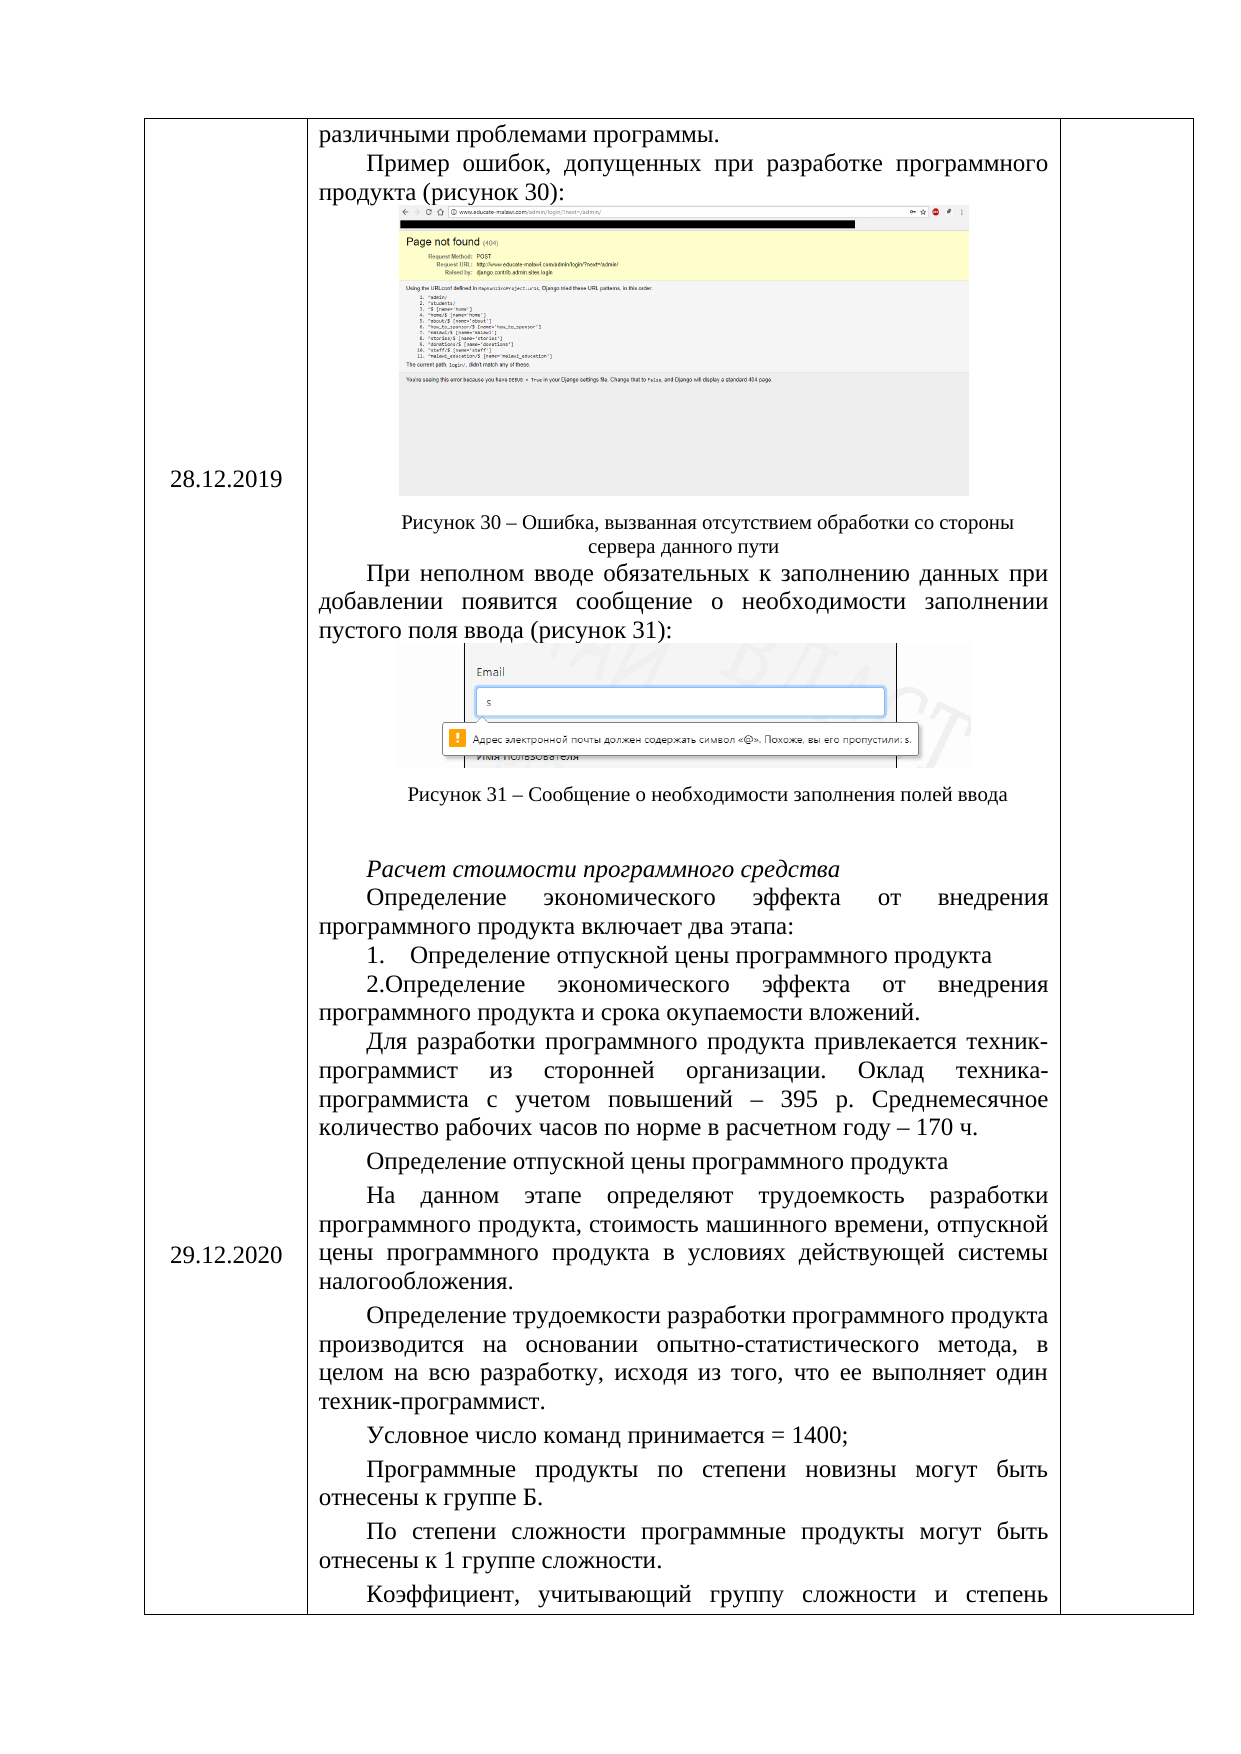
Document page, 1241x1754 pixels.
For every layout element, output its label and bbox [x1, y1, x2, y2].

table_cell [1061, 119, 1193, 1614]
table_cell [145, 119, 307, 1614]
picture [396, 643, 971, 768]
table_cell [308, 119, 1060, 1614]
picture [398, 205, 969, 496]
